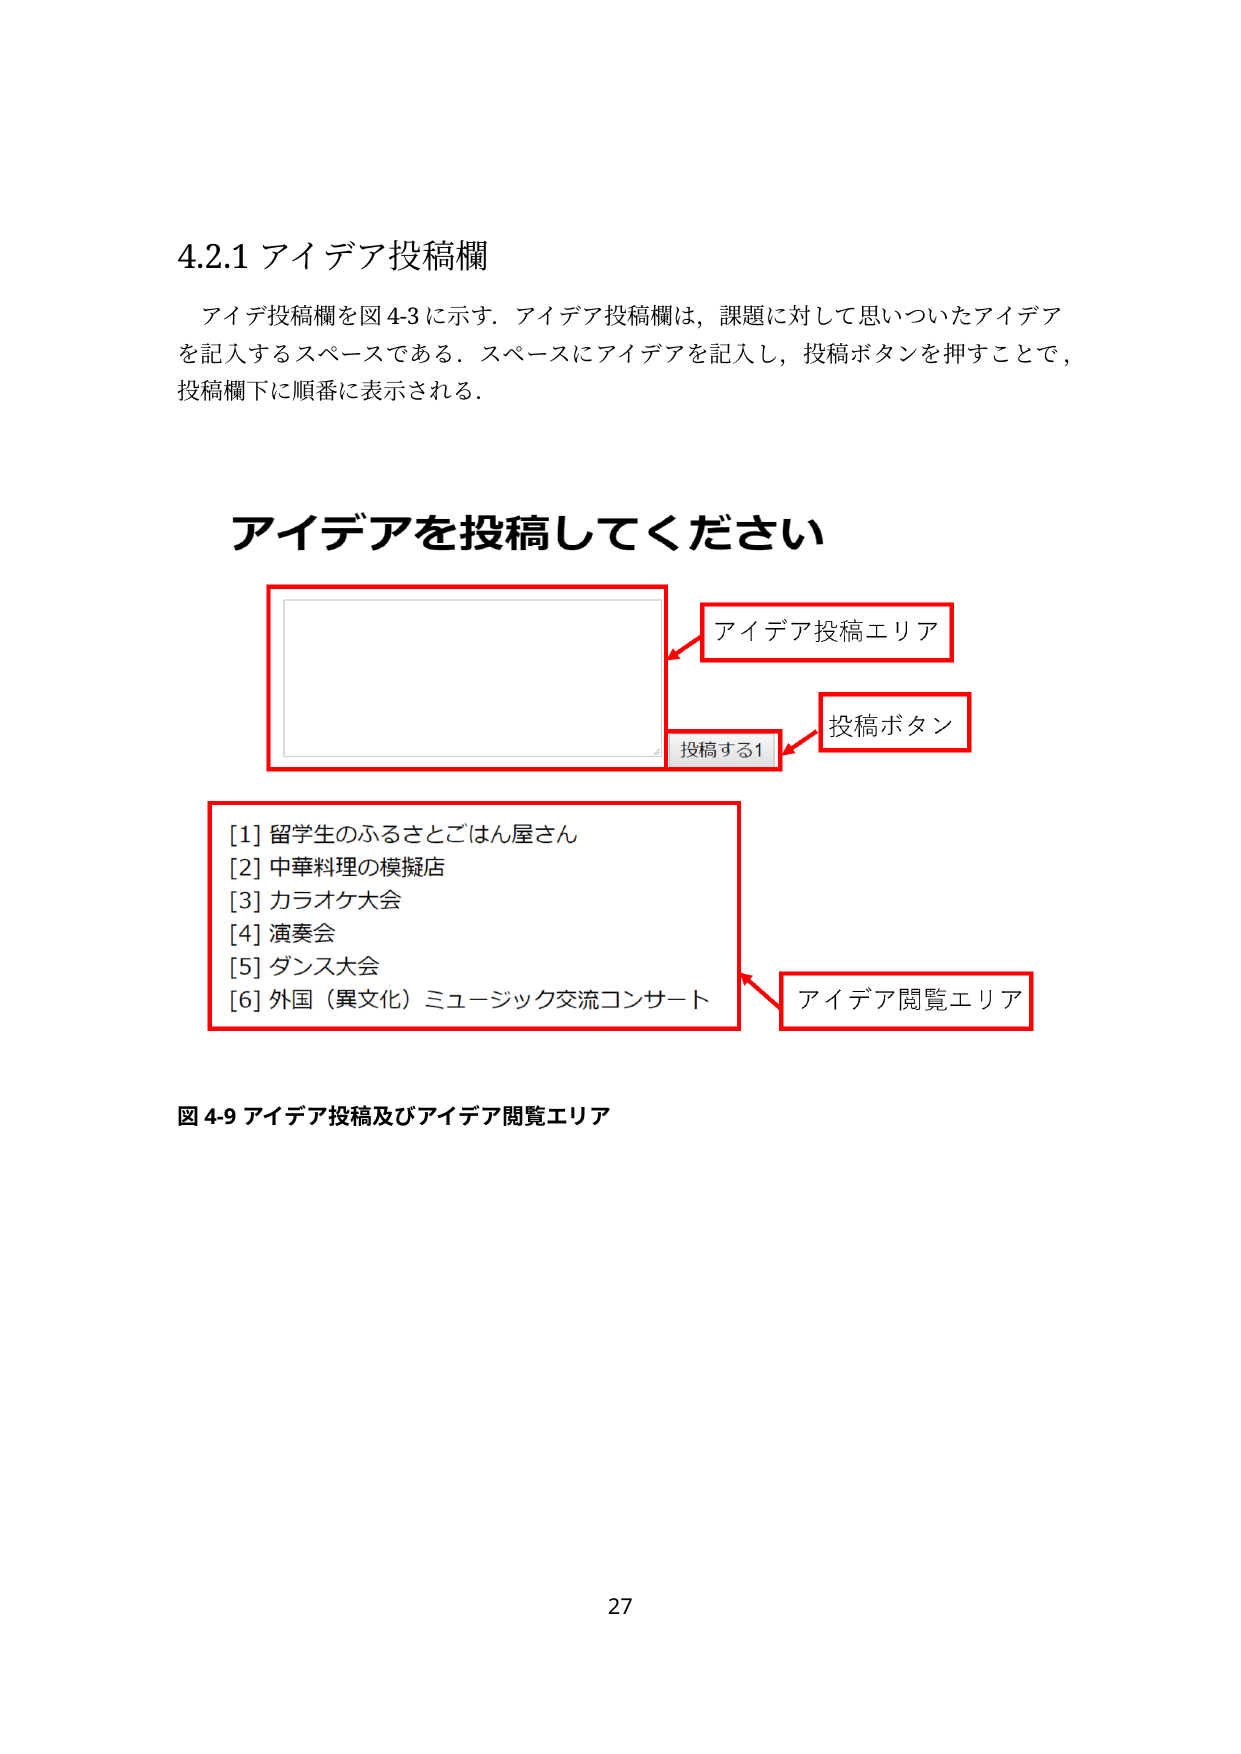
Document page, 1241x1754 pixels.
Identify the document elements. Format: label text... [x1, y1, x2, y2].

picture [177, 496, 1063, 1094]
text 4.2.1 アイデア投稿欄 [177, 217, 1063, 292]
text アイデ投稿欄を図4-3に示す．アイデア投稿欄は，課題に対して思いついたアイデアを記入するスペースである．スペースにアイデアを記入し，投稿ボタンを押すことで，投稿欄下に順番に表示される． [177, 296, 1063, 408]
